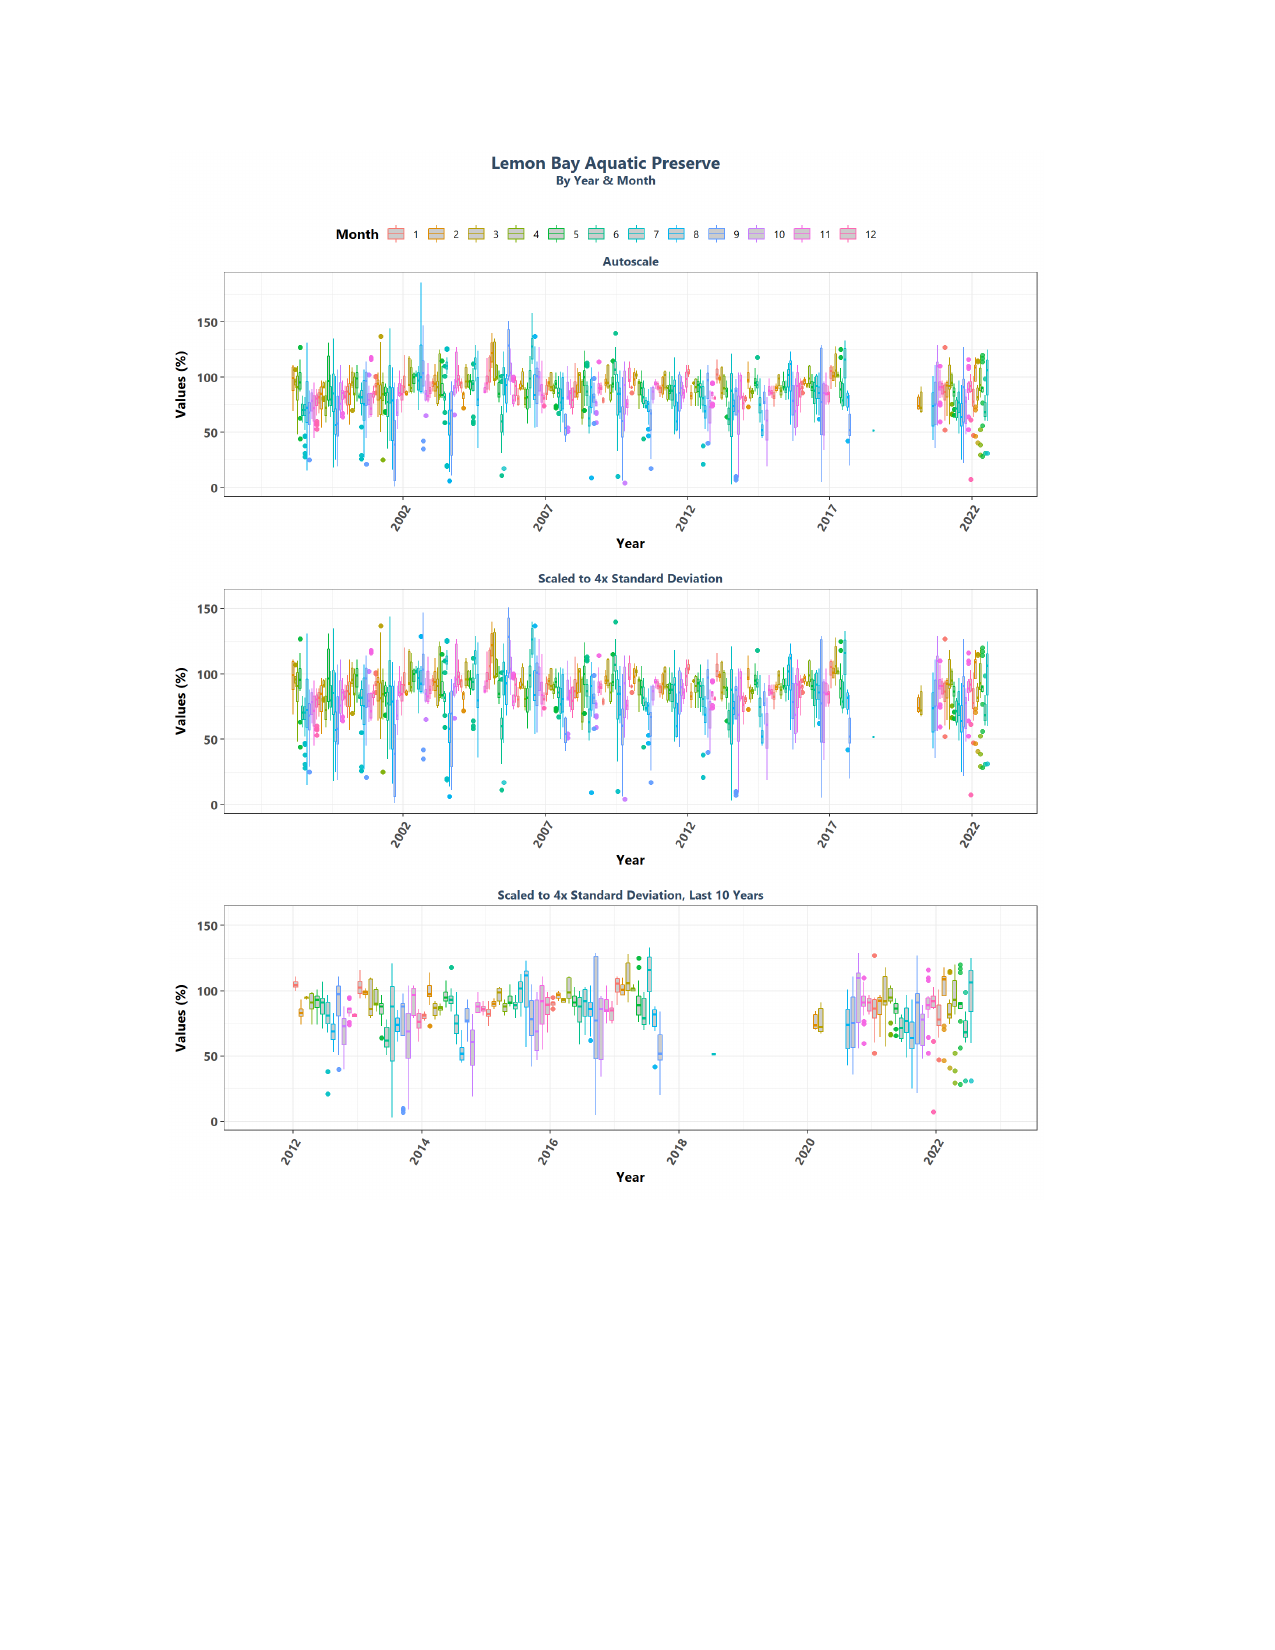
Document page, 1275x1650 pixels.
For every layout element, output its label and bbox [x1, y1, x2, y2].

picture [168, 150, 1044, 1200]
